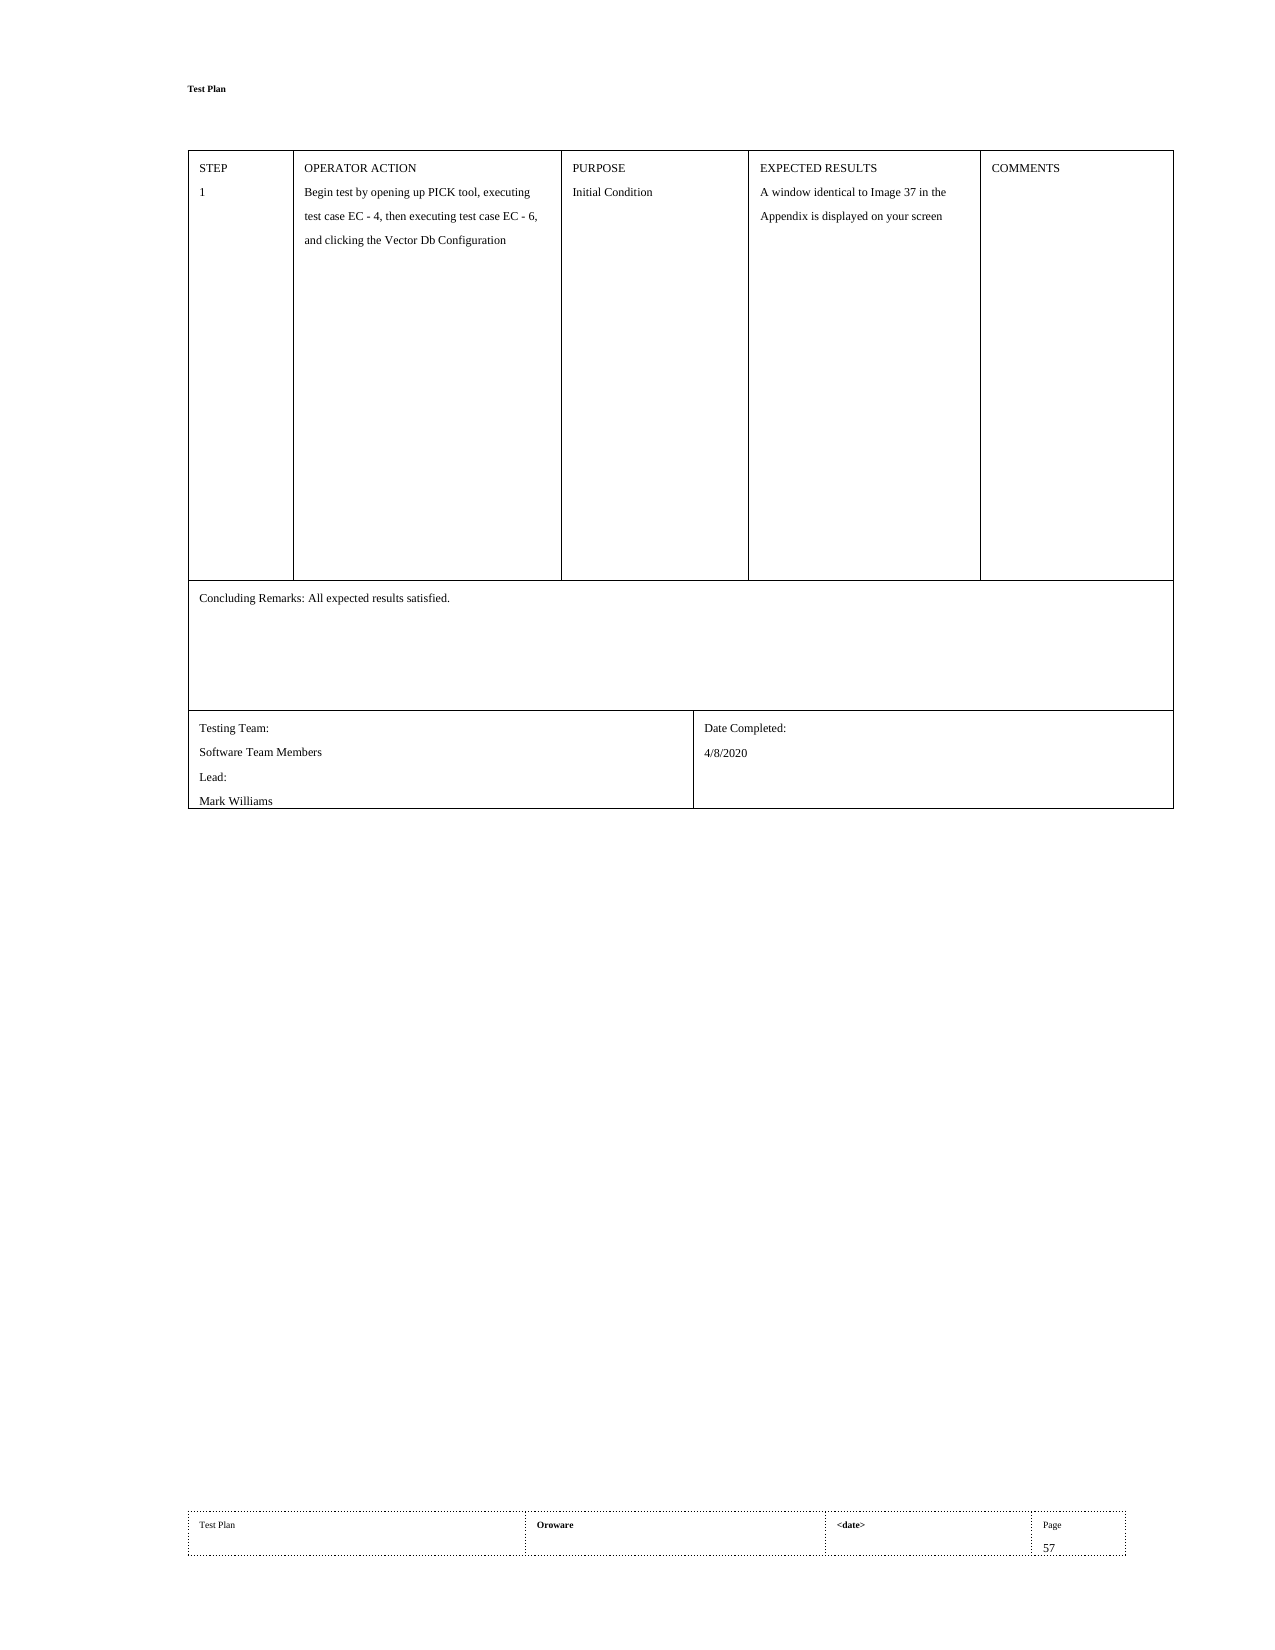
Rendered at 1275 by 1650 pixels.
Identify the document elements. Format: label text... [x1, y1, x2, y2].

table_cell OPERATOR ACTION Begin test by opening up PICK tool, executing test case EC - 4, then executing test case EC - 6, and clicking the Vector Db Configuration [294, 151, 561, 580]
table_cell Testing Team: Software Team Members Lead: Mark Williams [189, 711, 693, 808]
table_cell PURPOSE Initial Condition [562, 151, 748, 580]
table_cell Date Completed: 4/8/2020 [694, 711, 1173, 808]
table_cell COMMENTS [981, 151, 1173, 580]
table_cell STEP 1 [189, 151, 293, 580]
table_cell EXPECTED RESULTS A window identical to Image 37 in the Appendix is displayed on your screen [749, 151, 980, 580]
table_cell Concluding Remarks: All expected results satisfied. [189, 581, 1173, 710]
